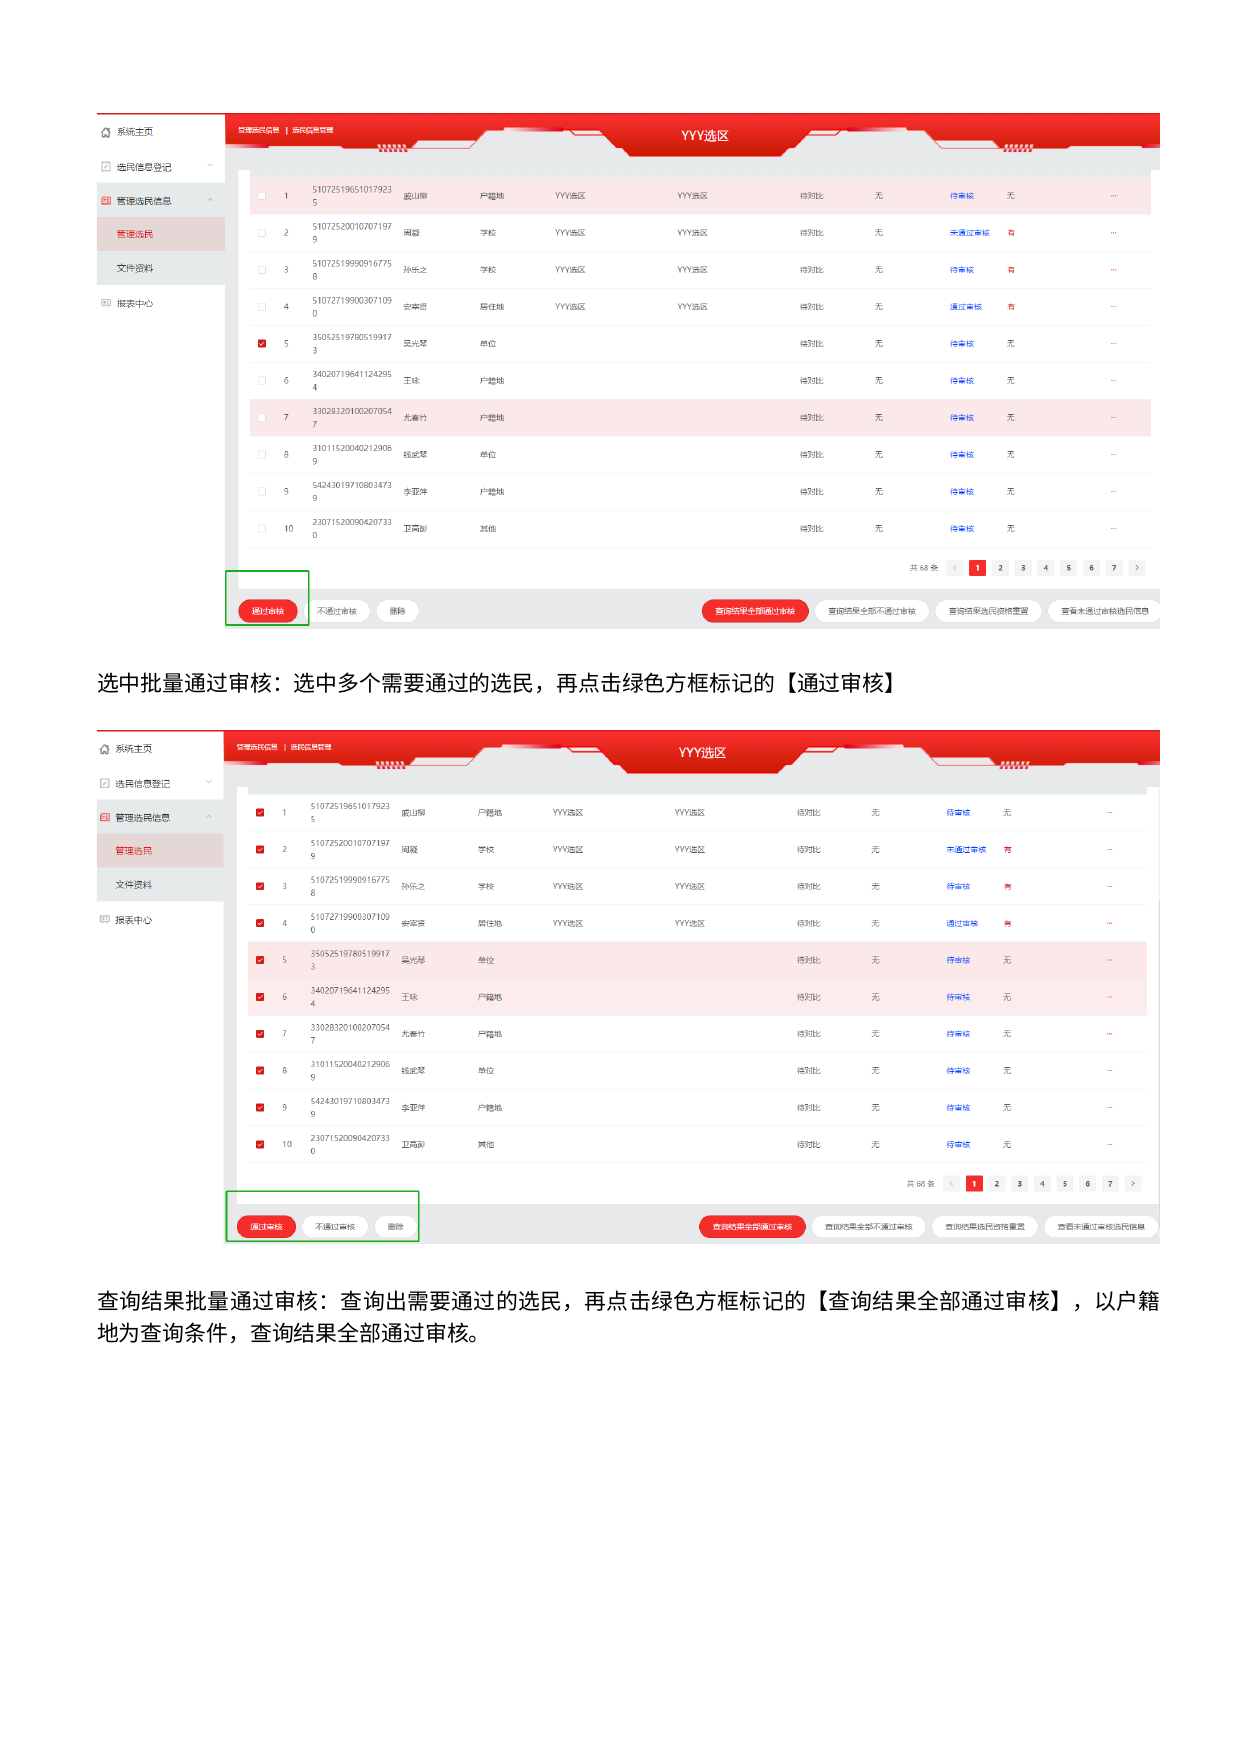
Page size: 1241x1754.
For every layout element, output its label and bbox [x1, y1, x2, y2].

text [97, 81, 1165, 1348]
picture [96, 730, 1160, 1244]
picture [96, 113, 1160, 629]
